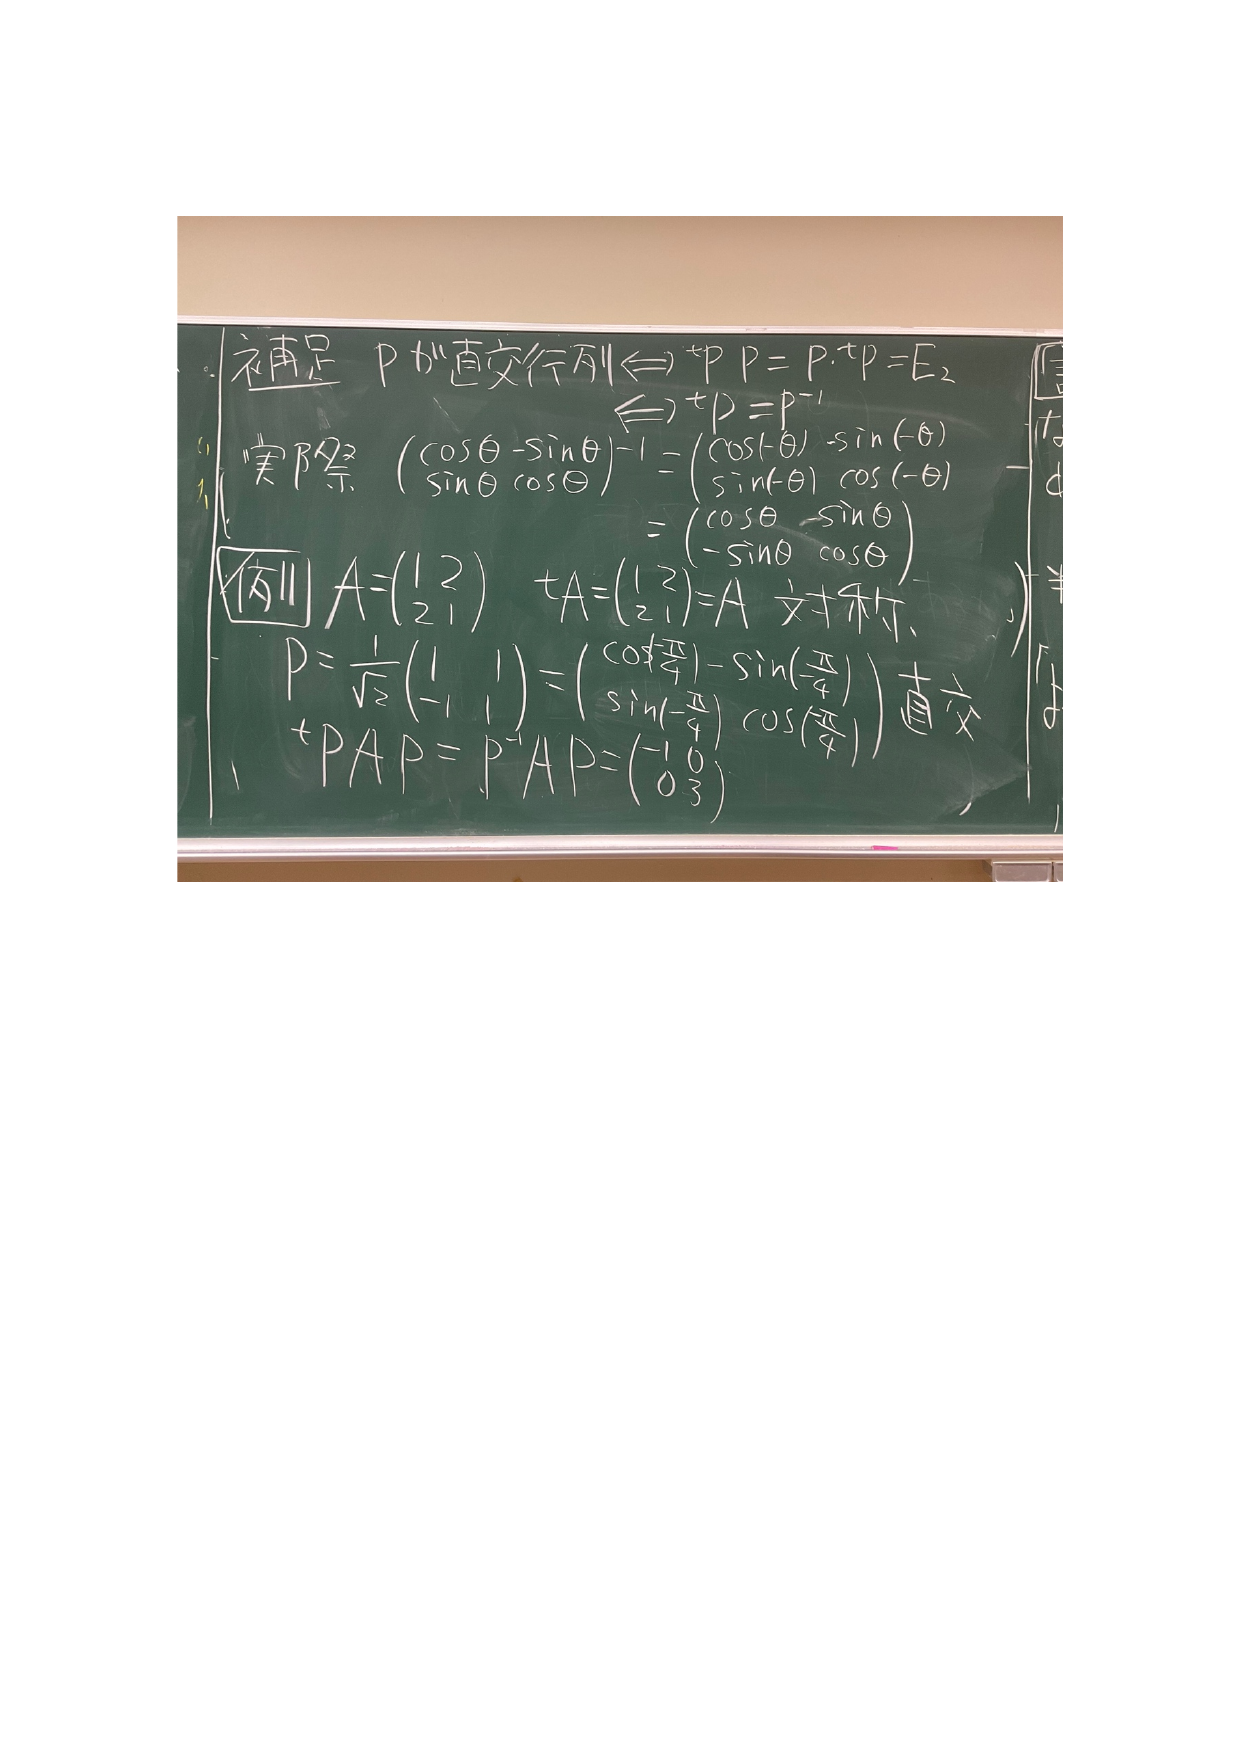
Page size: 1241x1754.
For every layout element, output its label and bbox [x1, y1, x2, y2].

picture [177, 216, 1063, 882]
